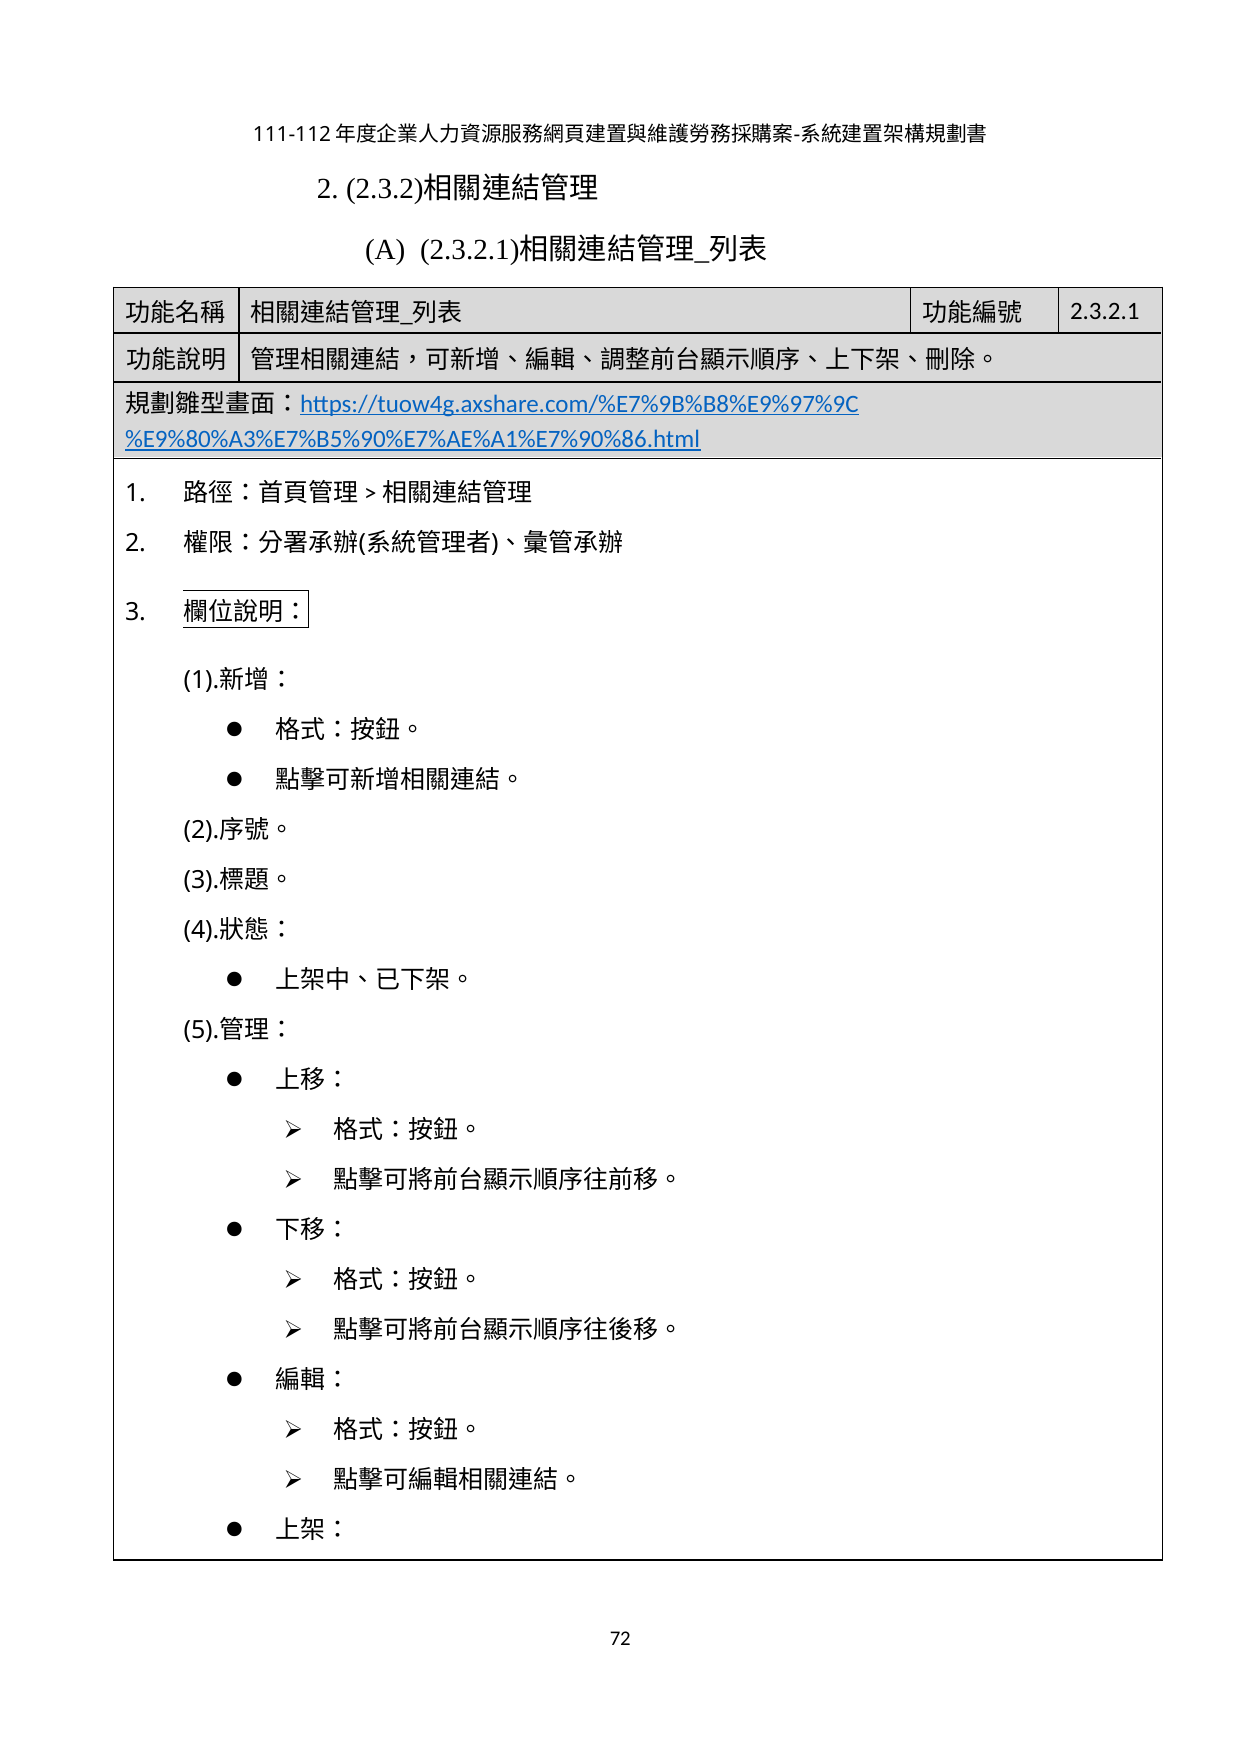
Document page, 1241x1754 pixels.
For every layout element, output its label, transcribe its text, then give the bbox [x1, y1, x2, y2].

table_header 功能編號 [911, 288, 1058, 332]
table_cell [114, 458, 1162, 1559]
text (2.3.2.1)相關連結管理_列表 [365, 226, 1053, 268]
table_cell 管理相關連結，可新增、編輯、調整前台顯示順序、上下架、刪除。 [240, 332, 1162, 381]
table_cell 規劃雛型畫面：https://tuow4g.axshare.com/%E7%9B%B8%E9%97%9C%E9%80%A3%E7%B5%90%E7%AE%A1%E7%90%86.html [114, 381, 1162, 457]
table_header 功能名稱 [114, 288, 238, 332]
table_cell 功能說明 [114, 334, 238, 381]
table_header 2.3.2.1 [1059, 288, 1162, 332]
table_header 相關連結管理_列表 [240, 288, 910, 332]
list 2. (2.3.2)相關連結管理 [287, 164, 1053, 207]
